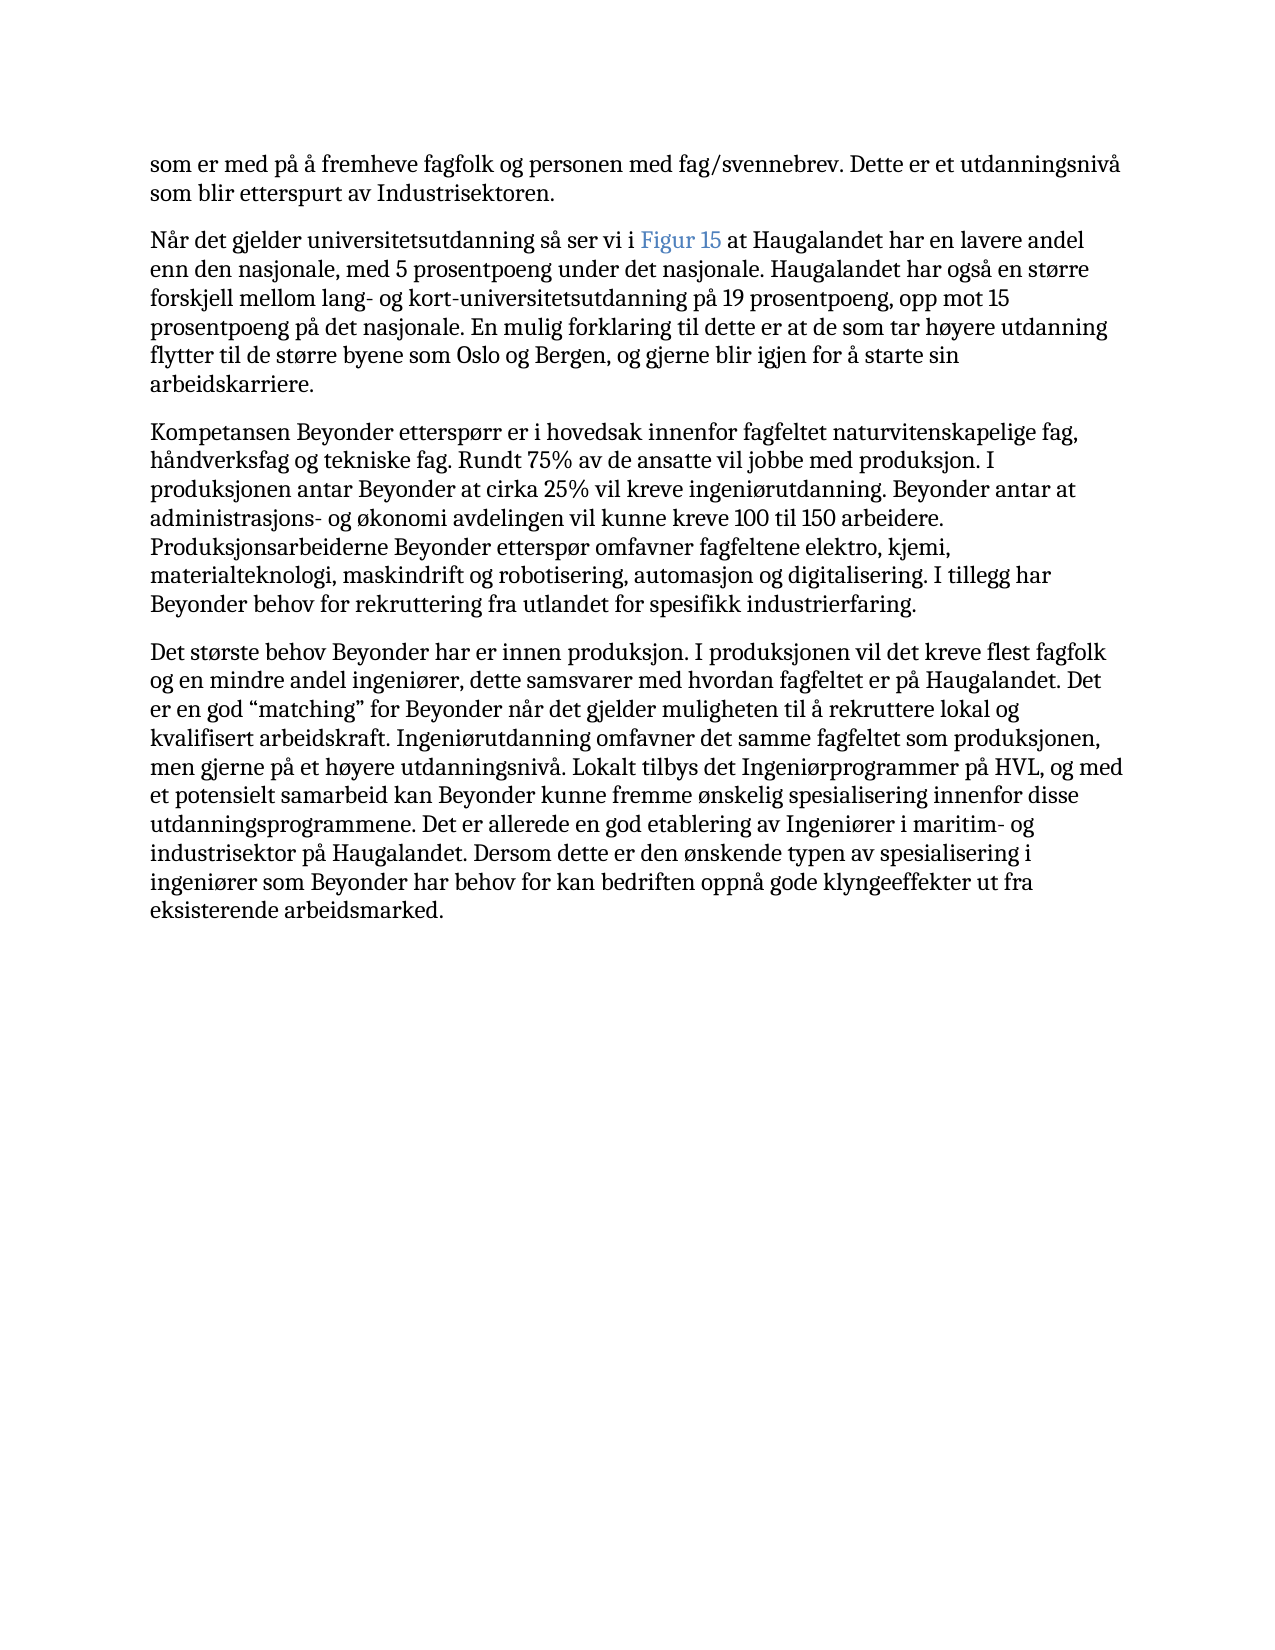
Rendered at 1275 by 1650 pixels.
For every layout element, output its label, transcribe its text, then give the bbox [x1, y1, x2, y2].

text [150, 150, 1125, 207]
text Det største behov Beyonder har er innen produksjon. I produksjonen vil det kreve flest fagfolk og en mindre andel ingeniører, dette samsvarer med hvordan fagfeltet er på Haugalandet. Det er en god “matching” for Beyonder når det gjelder muligheten til å rekruttere lokal og kvalifisert arbeidskraft. Ingeniørutdanning omfavner det samme fagfeltet som produksjonen, men gjerne på et høyere utdanningsnivå. Lokalt tilbys det Ingeniørprogrammer på HVL, og med et potensielt samarbeid kan Beyonder kunne fremme ønskelig spesialisering innenfor disse utdanningsprogrammene. Det er allerede en god etablering av Ingeniører i maritim- og industrisektor på Haugalandet. Dersom dette er den ønskende typen av spesialisering i ingeniører som Beyonder har behov for kan bedriften oppnå gode klyngeeffekter ut fra eksisterende arbeidsmarked. [150, 637, 1125, 925]
text Når det gjelder universitetsutdanning så ser vi i Figur 15 at Haugalandet har en lavere andel enn den nasjonale, med 5 prosentpoeng under det nasjonale. Haugalandet har også en større forskjell mellom lang- og kort-universitetsutdanning på 19 prosentpoeng, opp mot 15 prosentpoeng på det nasjonale. En mulig forklaring til dette er at de som tar høyere utdanning flytter til de større byene som Oslo og Bergen, og gjerne blir igjen for å starte sin arbeidskarriere. [150, 226, 1125, 399]
text Kompetansen Beyonder etterspørr er i hovedsak innenfor fagfeltet naturvitenskapelige fag, håndverksfag og tekniske fag. Rundt 75% av de ansatte vil jobbe med produksjon. I produksjonen antar Beyonder at cirka 25% vil kreve ingeniørutdanning. Beyonder antar at administrasjons- og økonomi avdelingen vil kunne kreve 100 til 150 arbeidere. Produksjonsarbeiderne Beyonder etterspør omfavner fagfeltene elektro, kjemi, materialteknologi, maskindrift og robotisering, automasjon og digitalisering. I tillegg har Beyonder behov for rekruttering fra utlandet for spesifikk industrierfaring. [150, 417, 1125, 619]
